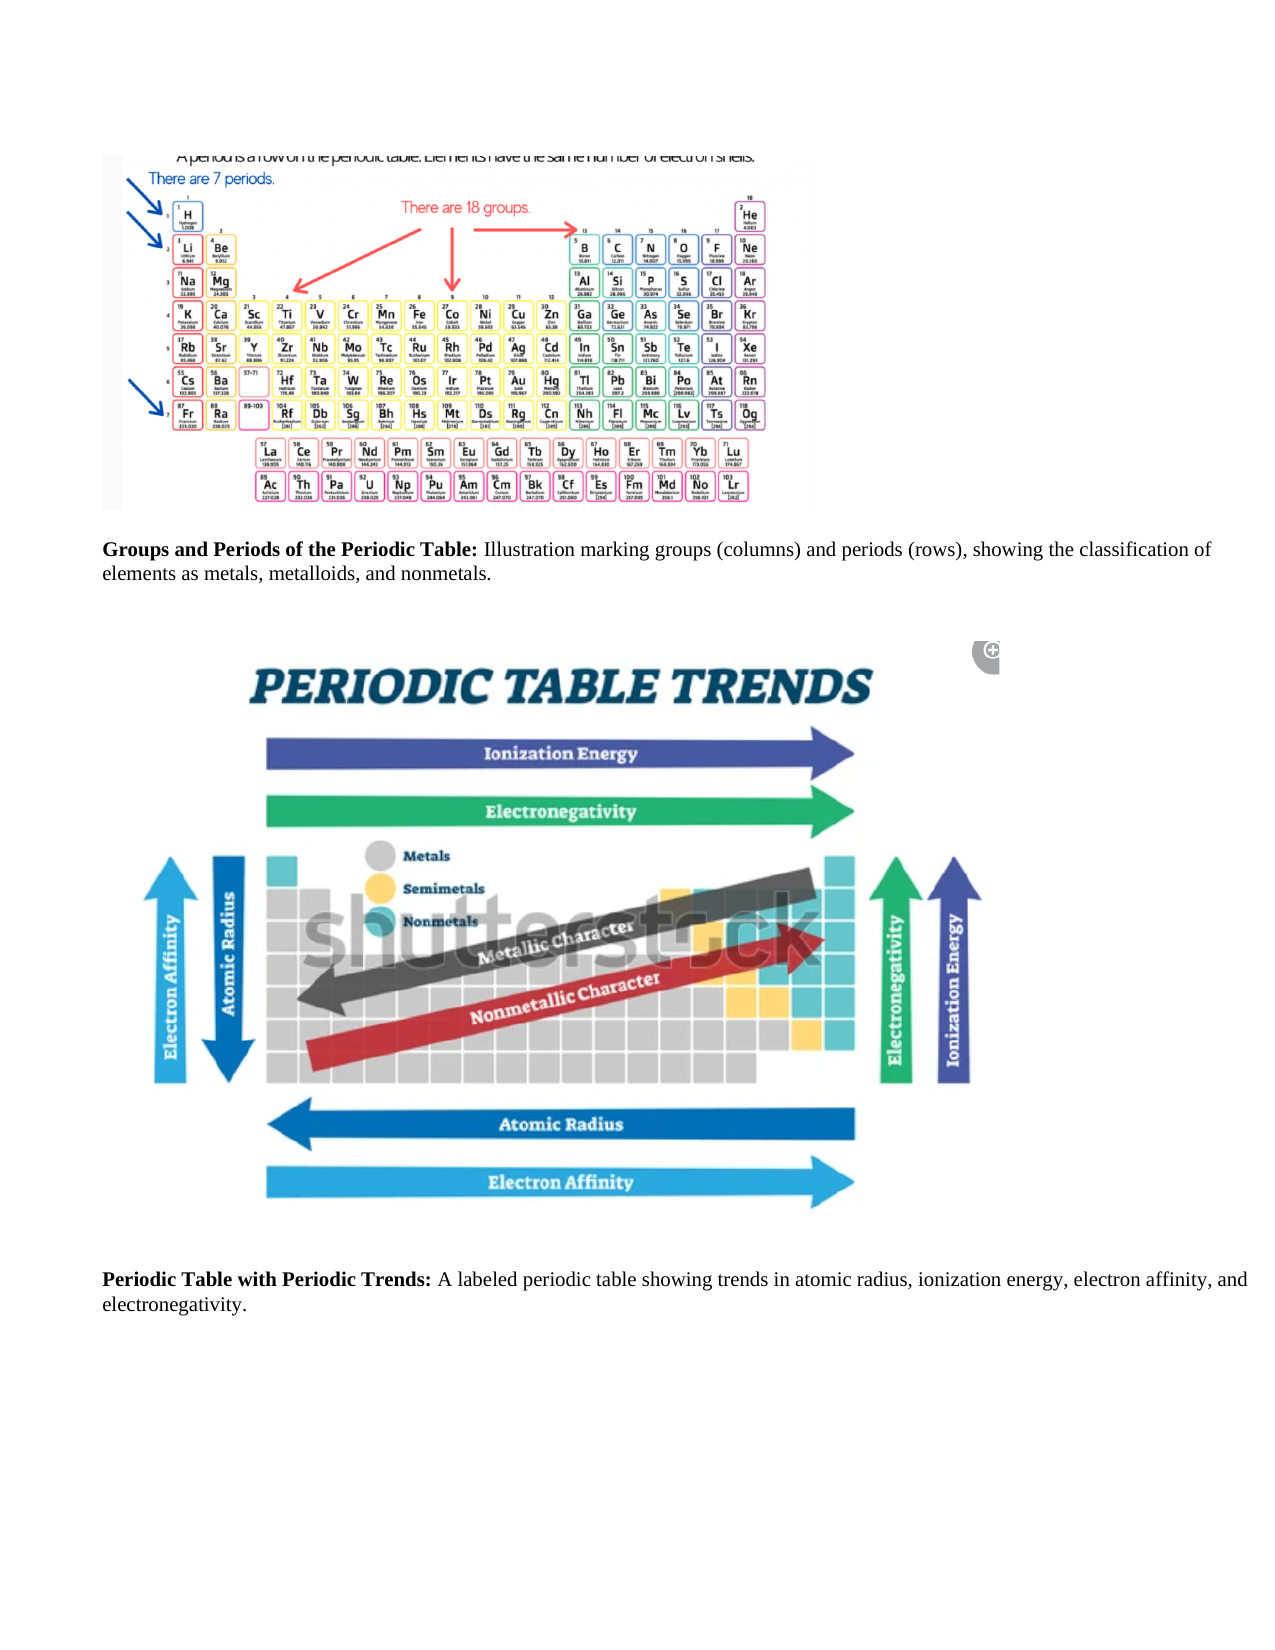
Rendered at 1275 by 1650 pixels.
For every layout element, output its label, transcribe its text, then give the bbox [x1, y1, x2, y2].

text Periodic Table with Periodic Trends: A labeled periodic table showing trends in atomic radius, ionization energy, electron affinity, and electronegativity. [102, 1267, 1260, 1316]
picture [102, 156, 811, 510]
text Groups and Periods of the Periodic Table: Illustration marking groups (columns) and periods (rows), showing the classification of elements as metals, metalloids, and nonmetals. [102, 537, 1260, 585]
picture [102, 641, 1000, 1240]
